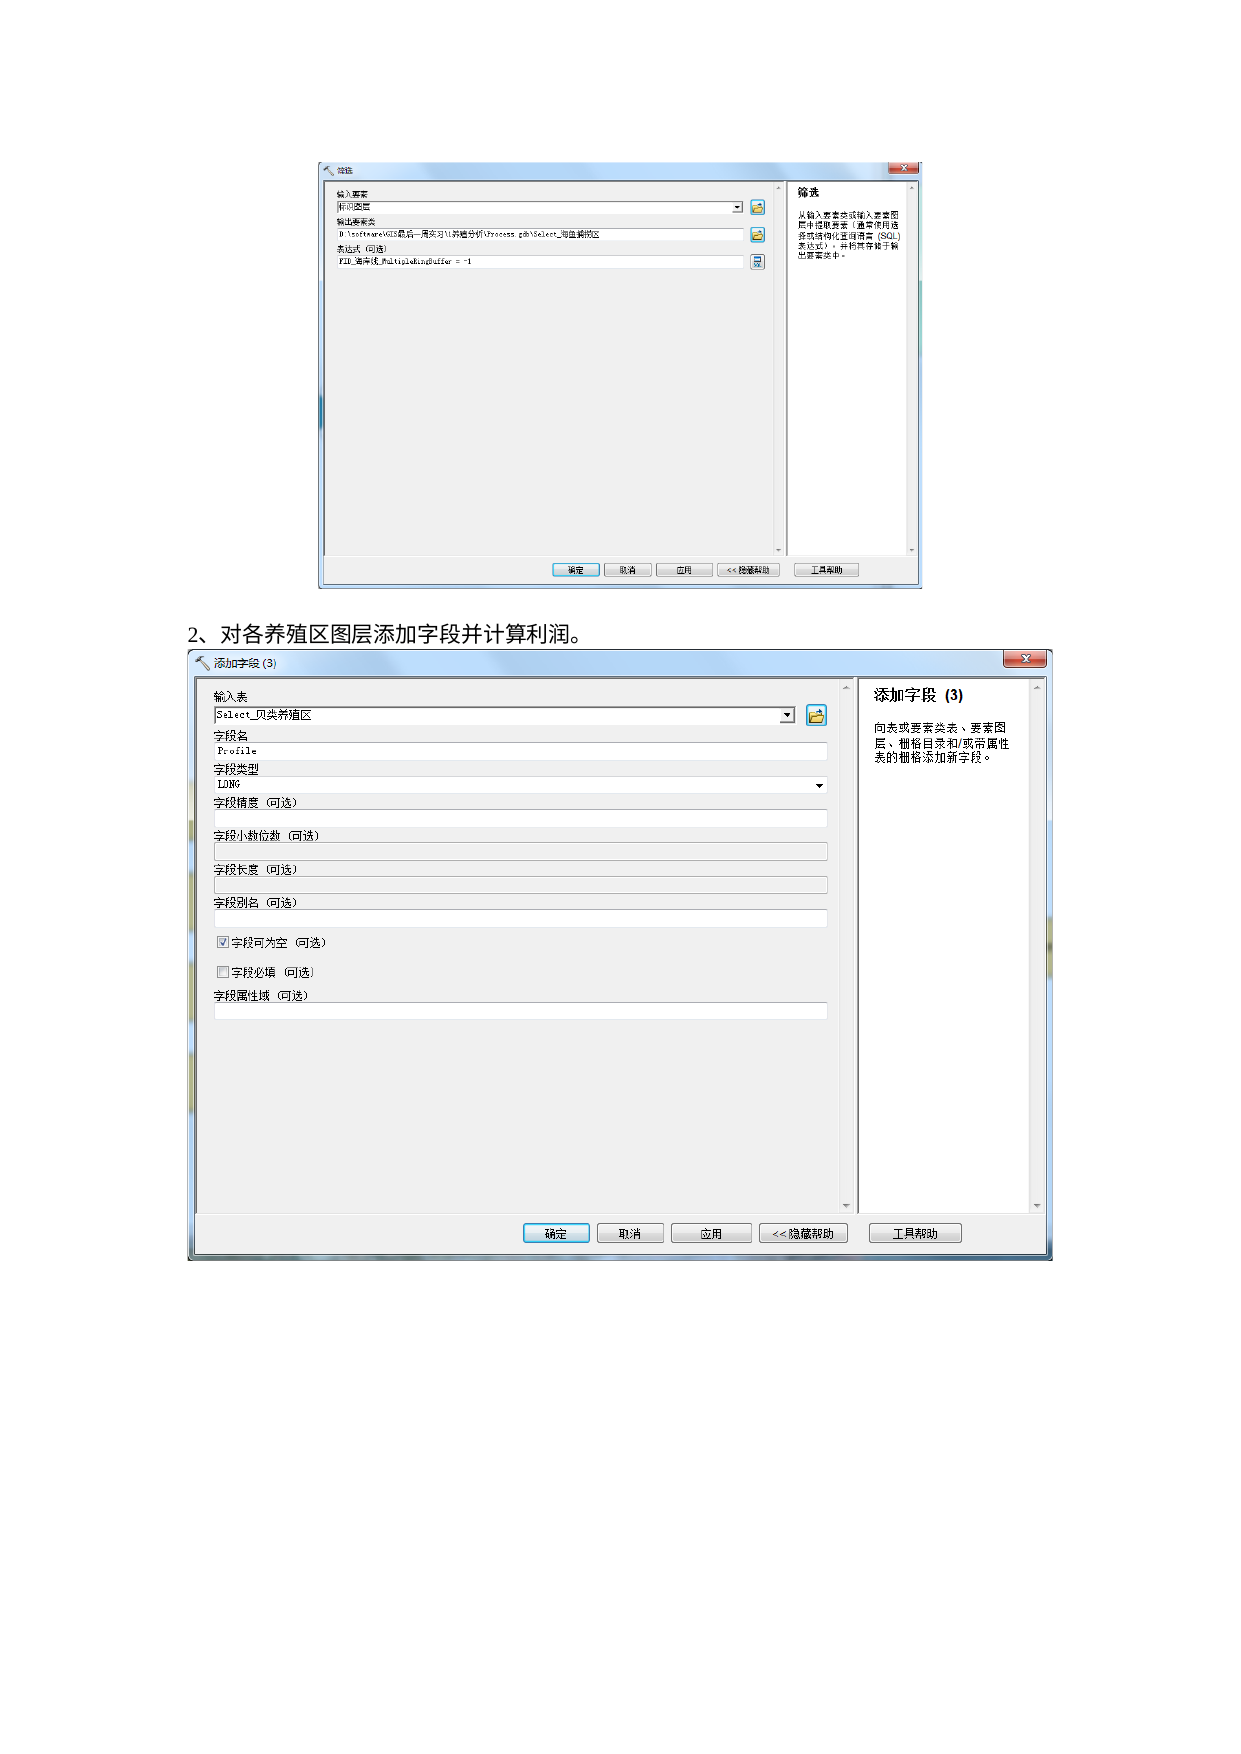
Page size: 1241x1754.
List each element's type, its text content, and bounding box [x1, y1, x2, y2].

text 2、对各养殖区图层添加字段并计算利润。 [187, 617, 1053, 649]
picture [187, 649, 1053, 1261]
picture [318, 162, 923, 589]
